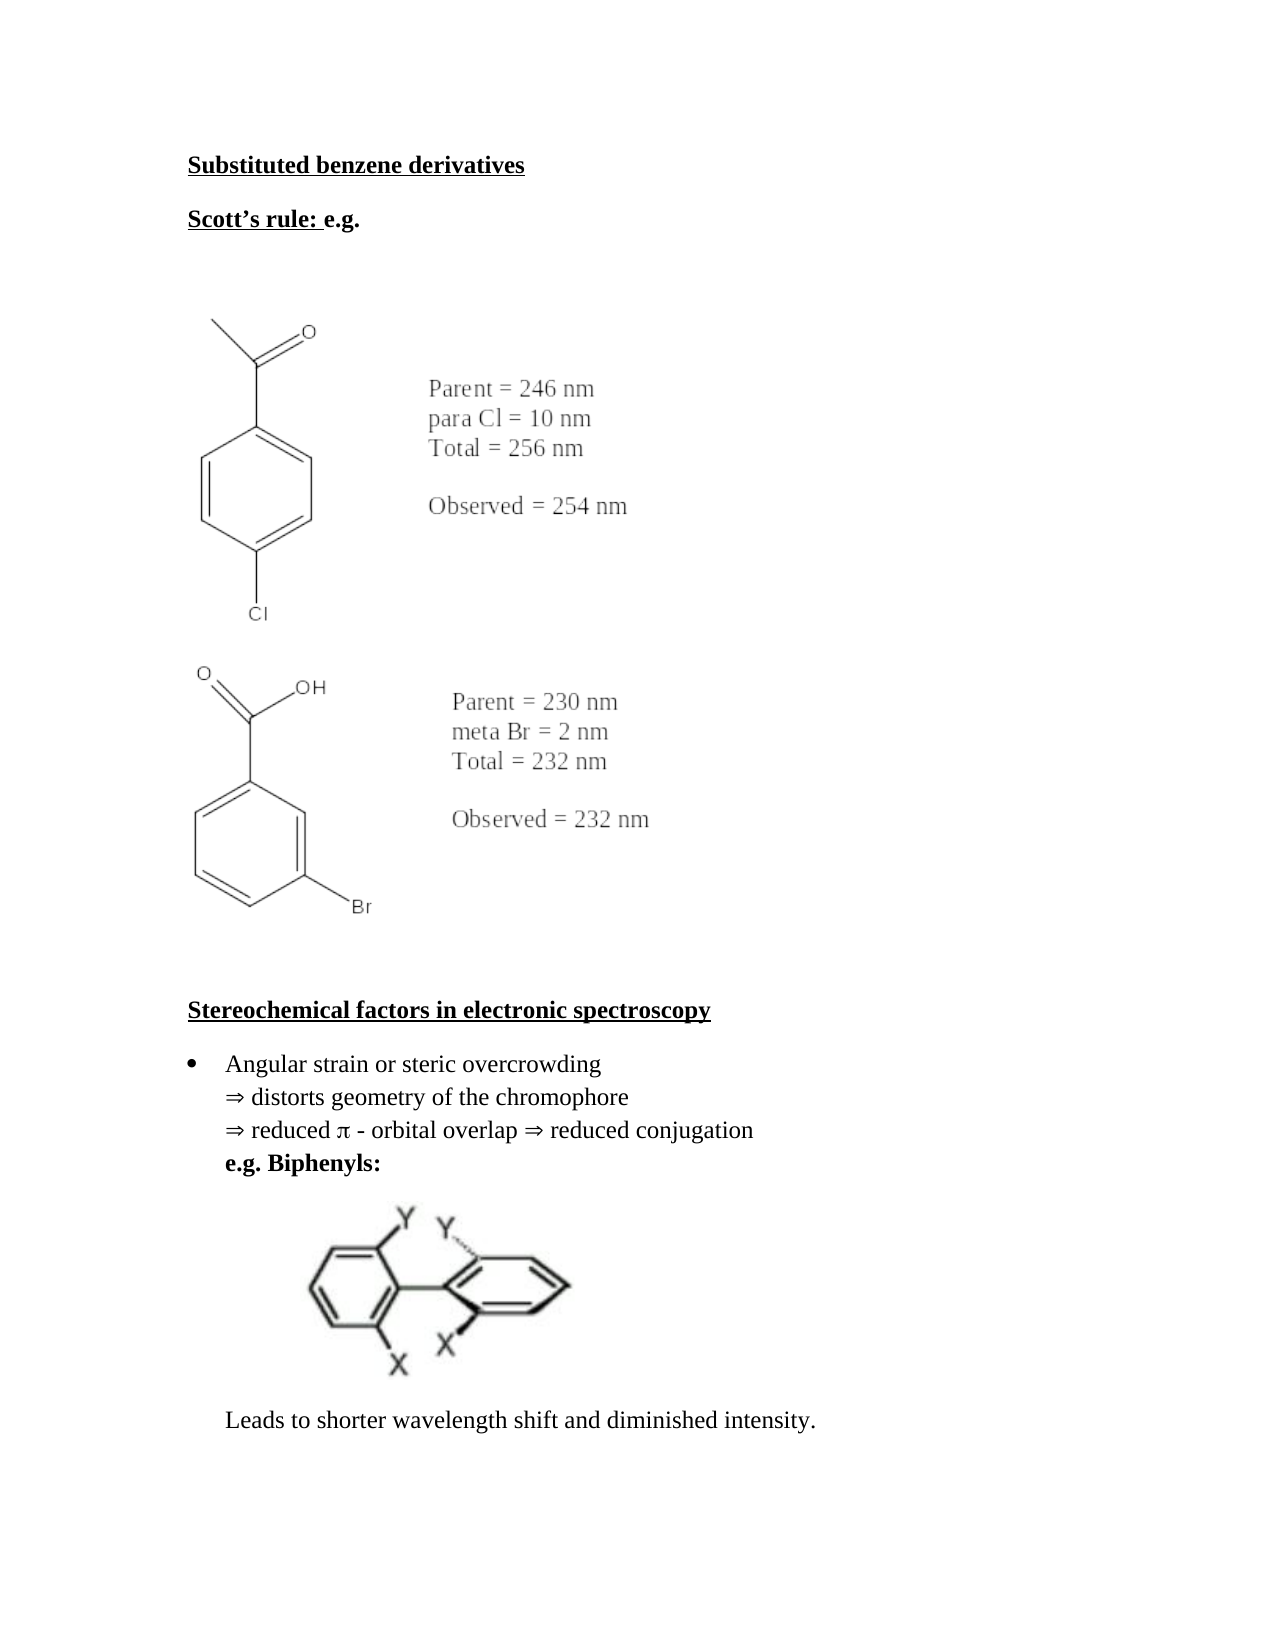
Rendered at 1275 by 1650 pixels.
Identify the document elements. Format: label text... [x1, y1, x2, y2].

picture [300, 1201, 581, 1380]
text Leads to shorter wavelength shift and diminished intensity. [150, 1405, 1125, 1434]
list Angular strain or steric overcrowding [187, 1049, 1125, 1078]
text Stereochemical factors in electronic spectroscopy [187, 995, 1125, 1024]
text Scott’s rule: e.g. [187, 204, 1125, 233]
list reduced - orbital overlap reduced conjugation [225, 1115, 1125, 1144]
list e.g. Biphenyls: [225, 1148, 1125, 1177]
text Substituted benzene derivatives [187, 150, 1125, 179]
list distorts geometry of the chromophore [225, 1082, 1125, 1111]
